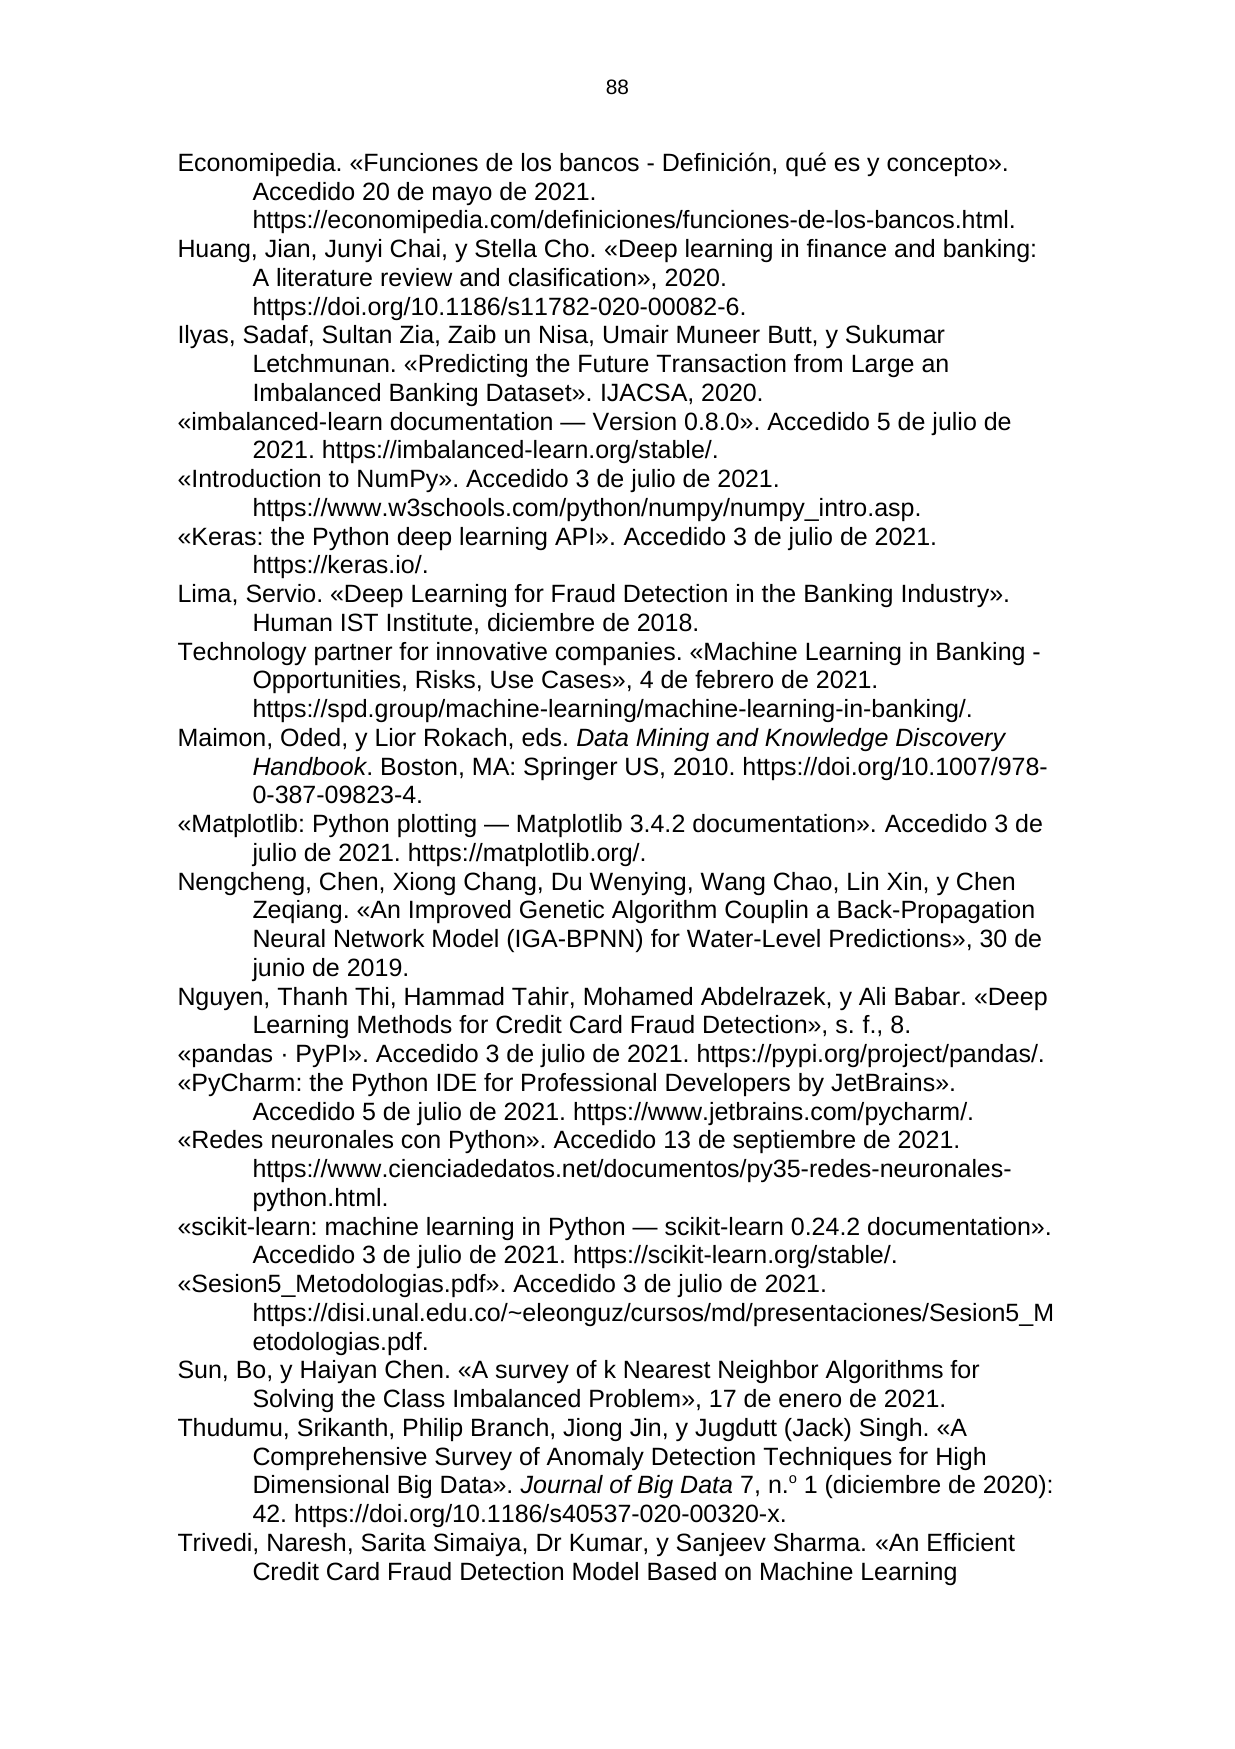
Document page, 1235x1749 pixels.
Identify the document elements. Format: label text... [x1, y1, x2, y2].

text «Sesion5_Metodologias.pdf». Accedido 3 de julio de 2021. https://disi.unal.edu.co/~eleonguz/cursos/md/presentaciones/Sesion5_Metodologias.pdf. [177, 1269, 1057, 1355]
text Lima, Servio. «Deep Learning for Fraud Detection in the Banking Industry». Human IST Institute, diciembre de 2018. [177, 579, 1057, 637]
text «imbalanced-learn documentation — Version 0.8.0». Accedido 5 de julio de 2021. https://imbalanced-learn.org/stable/. [177, 407, 1057, 464]
text «Keras: the Python deep learning API». Accedido 3 de julio de 2021. https://keras.io/. [177, 522, 1057, 579]
text Nengcheng, Chen, Xiong Chang, Du Wenying, Wang Chao, Lin Xin, y Chen Zeqiang. «An Improved Genetic Algorithm Couplin a Back-Propagation Neural Network Model (IGA-BPNN) for Water-Level Predictions», 30 de junio de 2019. [177, 867, 1057, 982]
text Sun, Bo, y Haiyan Chen. «A survey of k Nearest Neighbor Algorithms for Solving the Class Imbalanced Problem», 17 de enero de 2021. [177, 1355, 1057, 1413]
text Thudumu, Srikanth, Philip Branch, Jiong Jin, y Jugdutt (Jack) Singh. «A Comprehensive Survey of Anomaly Detection Techniques for High Dimensional Big Data». Journal of Big Data 7, n.o 1 (diciembre de 2020): 42. https://doi.org/10.1186/s40537-020-00320-x. [177, 1413, 1057, 1528]
text «scikit-learn: machine learning in Python — scikit-learn 0.24.2 documentation». Accedido 3 de julio de 2021. https://scikit-learn.org/stable/. [177, 1212, 1057, 1269]
text «Redes neuronales con Python». Accedido 13 de septiembre de 2021. https://www.cienciadedatos.net/documentos/py35-redes-neuronales-python.html. [177, 1125, 1057, 1212]
text Economipedia. «Funciones de los bancos - Definición, qué es y concepto». Accedido 20 de mayo de 2021. https://economipedia.com/definiciones/funciones-de-los-bancos.html. [177, 148, 1057, 234]
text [177, 1528, 1057, 1585]
text «Matplotlib: Python plotting — Matplotlib 3.4.2 documentation». Accedido 3 de julio de 2021. https://matplotlib.org/. [177, 809, 1057, 867]
text «Introduction to NumPy». Accedido 3 de julio de 2021. https://www.w3schools.com/python/numpy/numpy_intro.asp. [177, 464, 1057, 522]
text Ilyas, Sadaf, Sultan Zia, Zaib un Nisa, Umair Muneer Butt, y Sukumar Letchmunan. «Predicting the Future Transaction from Large an Imbalanced Banking Dataset». IJACSA, 2020. [177, 320, 1057, 407]
text Maimon, Oded, y Lior Rokach, eds. Data Mining and Knowledge Discovery Handbook. Boston, MA: Springer US, 2010. https://doi.org/10.1007/978-0-387-09823-4. [177, 723, 1057, 809]
text Huang, Jian, Junyi Chai, y Stella Cho. «Deep learning in finance and banking: A literature review and clasification», 2020. https://doi.org/10.1186/s11782-020-00082-6. [177, 234, 1057, 320]
text Technology partner for innovative companies. «Machine Learning in Banking - Opportunities, Risks, Use Cases», 4 de febrero de 2021. https://spd.group/machine-learning/machine-learning-in-banking/. [177, 637, 1057, 723]
text Nguyen, Thanh Thi, Hammad Tahir, Mohamed Abdelrazek, y Ali Babar. «Deep Learning Methods for Credit Card Fraud Detection», s. f., 8. [177, 982, 1057, 1039]
text «pandas · PyPI». Accedido 3 de julio de 2021. https://pypi.org/project/pandas/. [177, 1039, 1057, 1068]
text «PyCharm: the Python IDE for Professional Developers by JetBrains». Accedido 5 de julio de 2021. https://www.jetbrains.com/pycharm/. [177, 1068, 1057, 1125]
